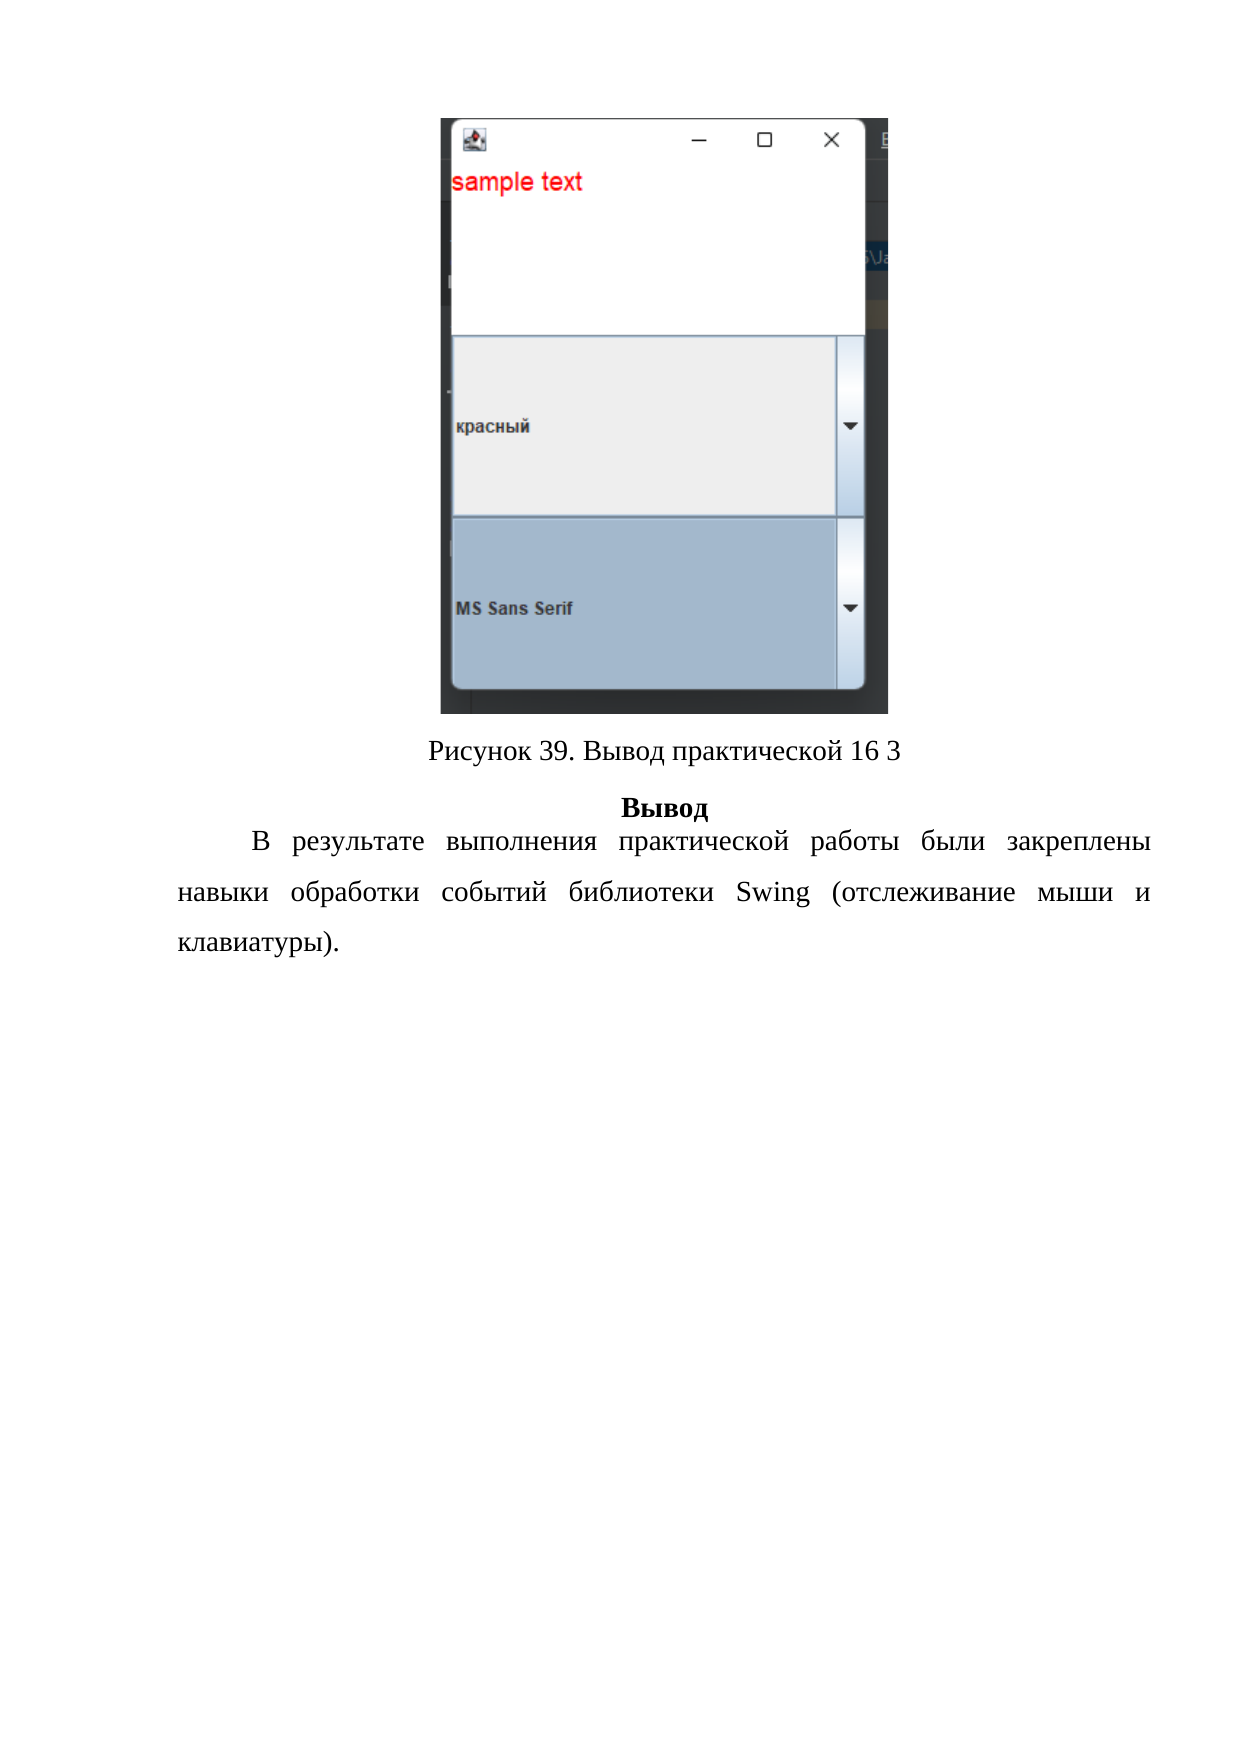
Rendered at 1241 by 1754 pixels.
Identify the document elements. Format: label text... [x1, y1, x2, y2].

text Рисунок 39. Вывод практической 16 3 [177, 733, 1152, 767]
subtitle Вывод [177, 790, 1152, 823]
picture [440, 118, 889, 714]
text В результате выполнения практической работы были закреплены навыки обработки событий библиотеки Swing (отслеживание мыши и клавиатуры). [177, 823, 1152, 958]
